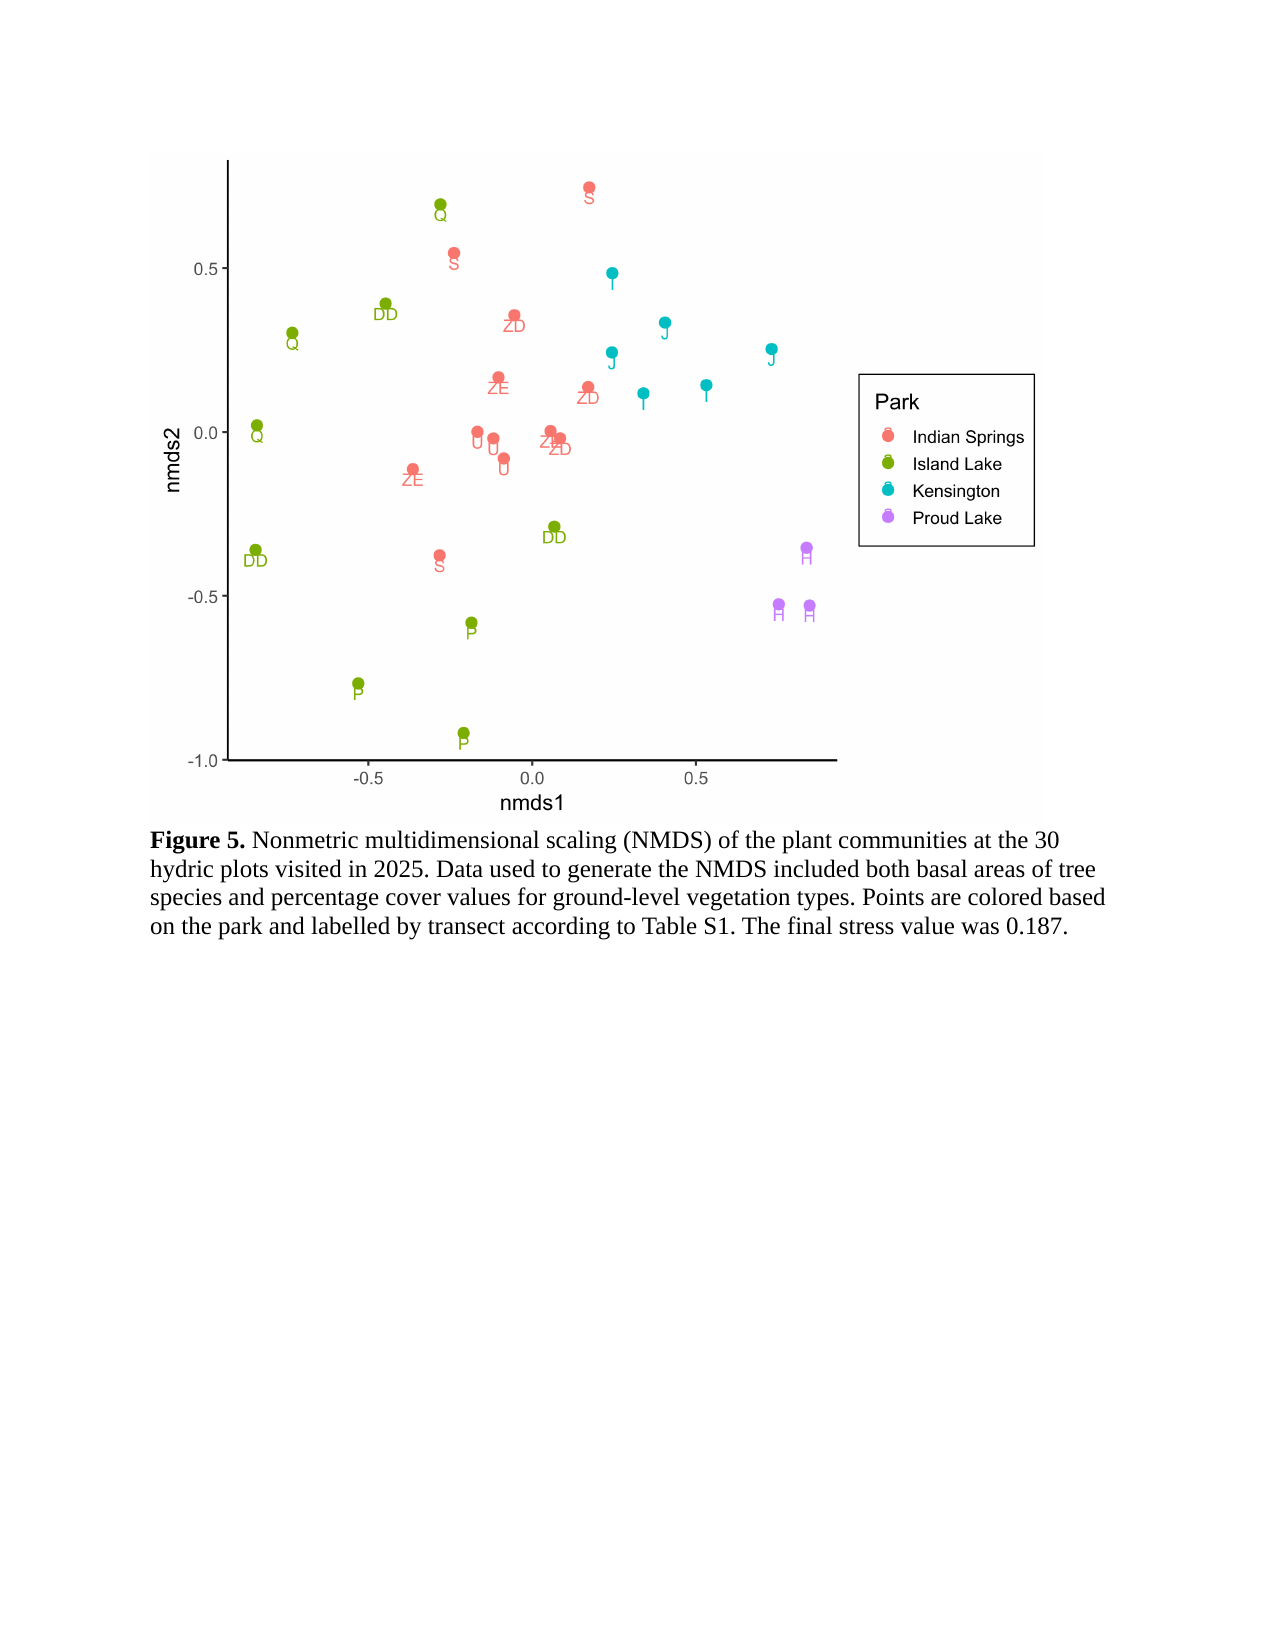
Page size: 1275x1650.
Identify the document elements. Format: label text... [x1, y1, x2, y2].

text Figure 5. Nonmetric multidimensional scaling (NMDS) of the plant communities at the 30 hydric plots visited in 2025. Data used to generate the NMDS included both basal areas of tree species and percentage cover values for ground-level vegetation types. Points are colored based on the park and labelled by transect according to Table S1. The final stress value was 0.187. [150, 825, 1125, 940]
picture [150, 150, 1046, 825]
